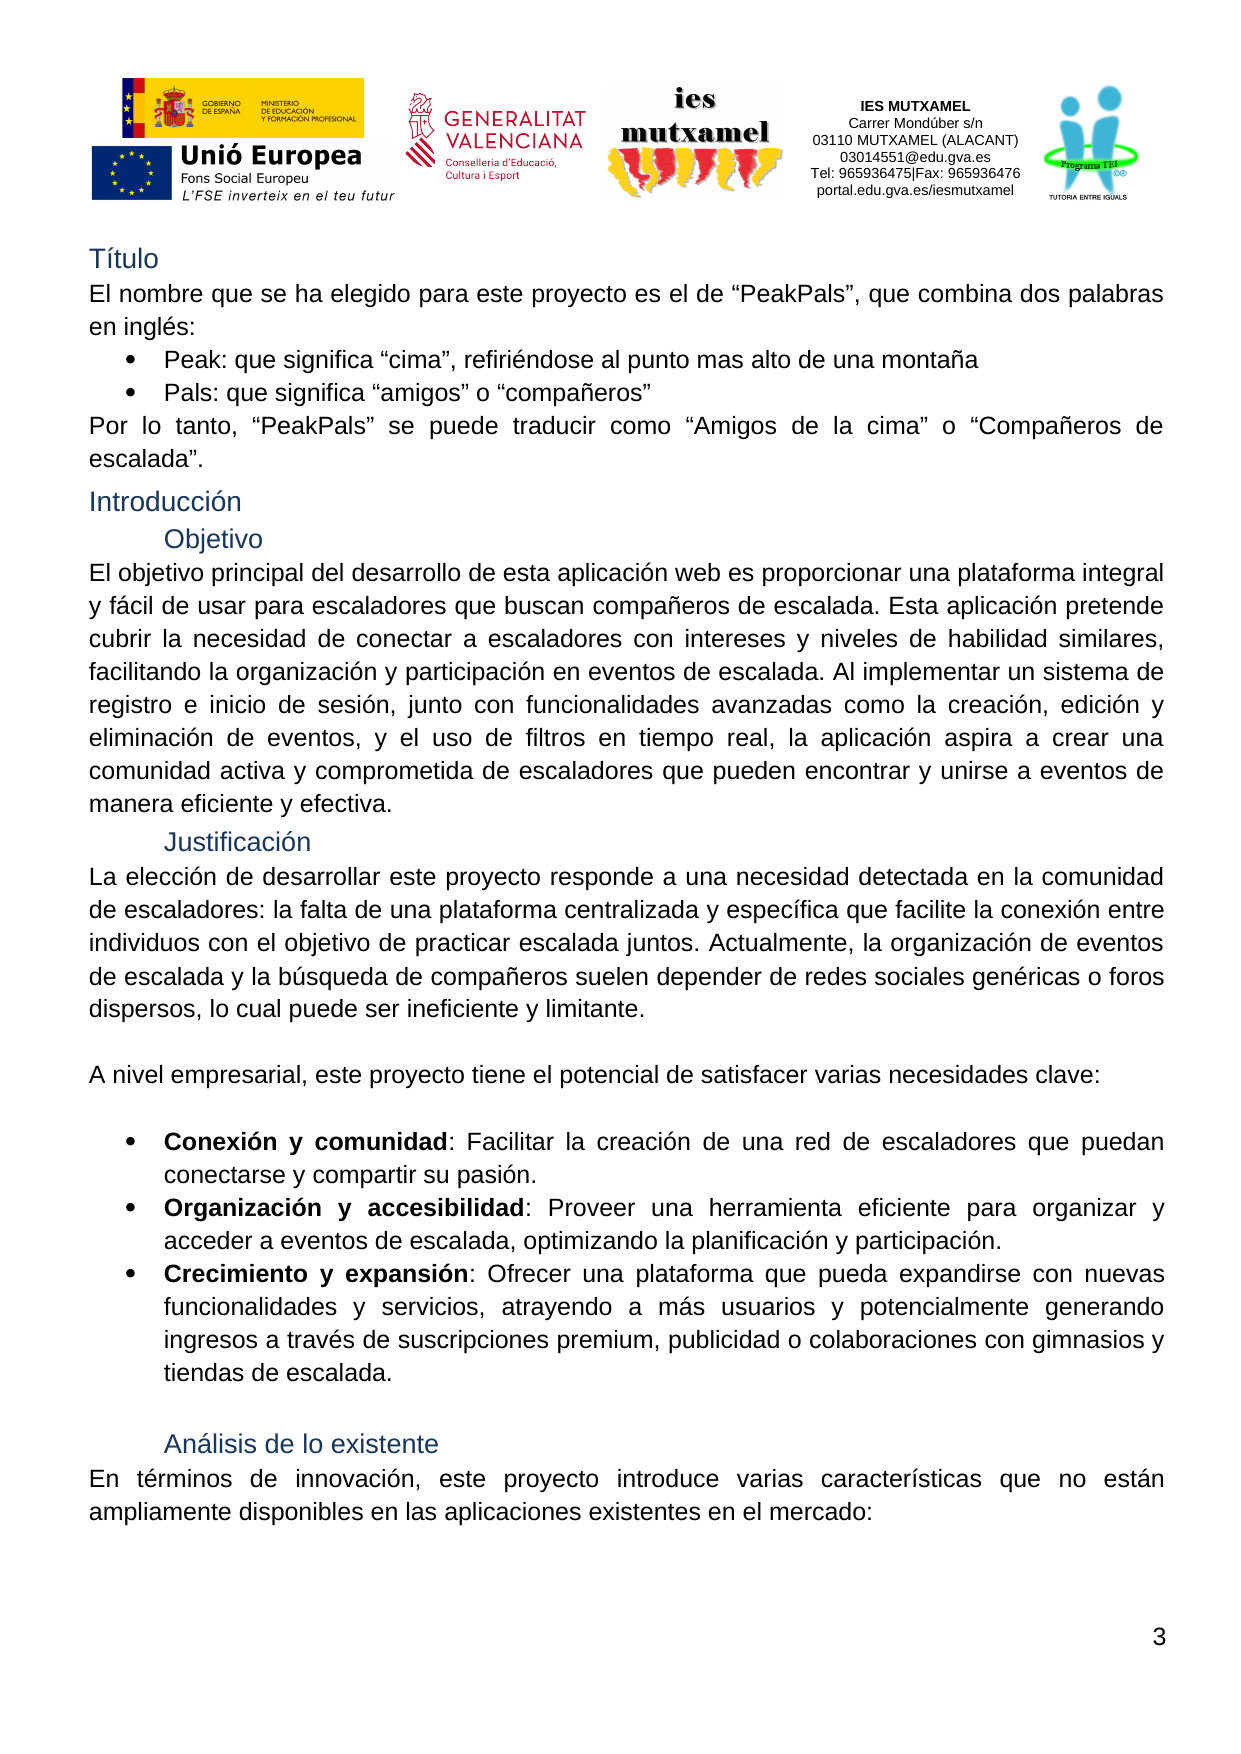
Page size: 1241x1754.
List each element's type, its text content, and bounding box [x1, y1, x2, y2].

picture [405, 92, 586, 181]
picture [1042, 82, 1140, 201]
text El nombre que se ha elegido para este proyecto es el de “PeakPals”, que combina dos palabras en inglés: [89, 279, 1166, 341]
subtitle Análisis de lo existente [89, 1428, 1166, 1459]
picture [91, 142, 395, 202]
list Crecimiento y expansión: Ofrecer una plataforma que pueda expandirse con nuevas funcionalidades y servicios, atrayendo a más usuarios y potencialmente generando ingresos a través de suscripciones premium, publicidad o colaboraciones con gimnasios y tiendas de escalada. [126, 1259, 1166, 1387]
picture [122, 78, 364, 138]
text Objetivo El objetivo principal del desarrollo de esta aplicación web es proporcionar una plataforma integral y fácil de usar para escaladores que buscan compañeros de escalada. Esta aplicación pretende cubrir la necesidad de conectar a escaladores con intereses y niveles de habilidad similares, facilitando la organización y participación en eventos de escalada. Al implementar un sistema de registro e inicio de sesión, junto con funcionalidades avanzadas como la creación, edición y eliminación de eventos, y el uso de filtros en tiempo real, la aplicación aspira a crear una comunidad activa y comprometida de escaladores que pueden encontrar y unirse a eventos de manera eficiente y efectiva. [89, 523, 1166, 818]
subtitle Título [89, 242, 1166, 274]
text La elección de desarrollar este proyecto responde a una necesidad detectada en la comunidad de escaladores: la falta de una plataforma centralizada y específica que facilite la conexión entre individuos con el objetivo de practicar escalada juntos. Actualmente, la organización de eventos de escalada y la búsqueda de compañeros suelen depender de redes sociales genéricas o foros dispersos, lo cual puede ser ineficiente y limitante. [89, 862, 1166, 1023]
text A nivel empresarial, este proyecto tiene el potencial de satisfacer varias necesidades clave: [89, 1061, 1166, 1089]
list Conexión y comunidad: Facilitar la creación de una red de escaladores que puedan conectarse y compartir su pasión. [126, 1127, 1166, 1188]
subtitle Introducción [89, 485, 1166, 518]
list Pals: que significa “amigos” o “compañeros” [126, 378, 1166, 407]
subtitle Justificación [89, 826, 1166, 858]
text En términos de innovación, este proyecto introduce varias características que no están ampliamente disponibles en las aplicaciones existentes en el mercado: [89, 1464, 1166, 1526]
list Peak: que significa “cima”, refiriéndose al punto mas alto de una montaña [126, 345, 1166, 374]
list Organización y accesibilidad: Proveer una herramienta eficiente para organizar y acceder a eventos de escalada, optimizando la planificación y participación. [126, 1193, 1166, 1254]
text Por lo tanto, “PeakPals” se puede traducir como “Amigos de la cima” o “Compañeros de escalada”. [89, 411, 1166, 473]
picture [606, 82, 785, 201]
